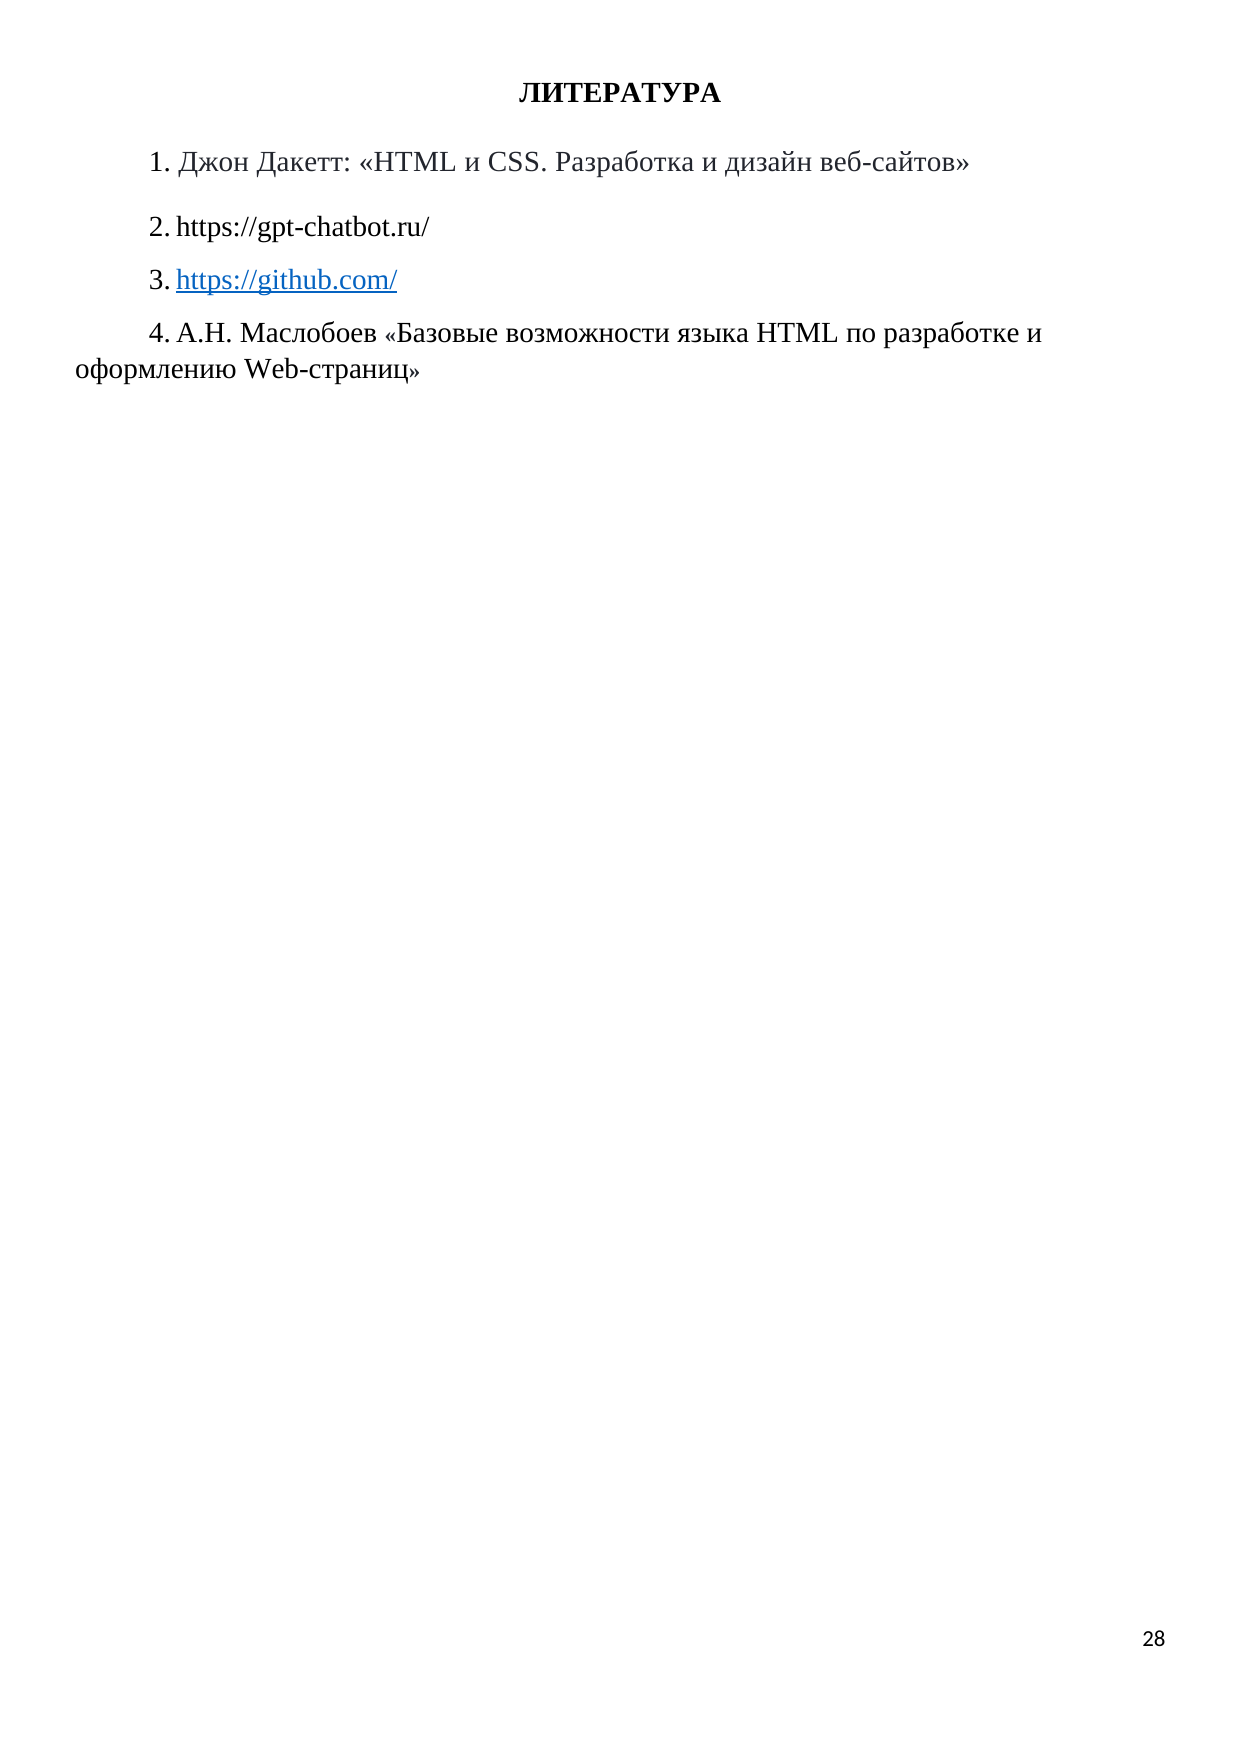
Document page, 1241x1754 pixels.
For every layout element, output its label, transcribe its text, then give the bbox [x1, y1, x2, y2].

text 4. А.Н. Маслобоев «Базовые возможности языка HTML по разработке и оформлению Web-страниц» [75, 315, 1165, 384]
subtitle 1. Джон Дакетт: «HTML и CSS. Разработка и дизайн веб-сайтов» [75, 128, 1165, 178]
text ЛИТЕРАТУРА [75, 75, 1165, 108]
text 2. https://gpt-chatbot.ru/ [75, 209, 1165, 243]
text 3. https://github.com/ [75, 262, 1165, 295]
